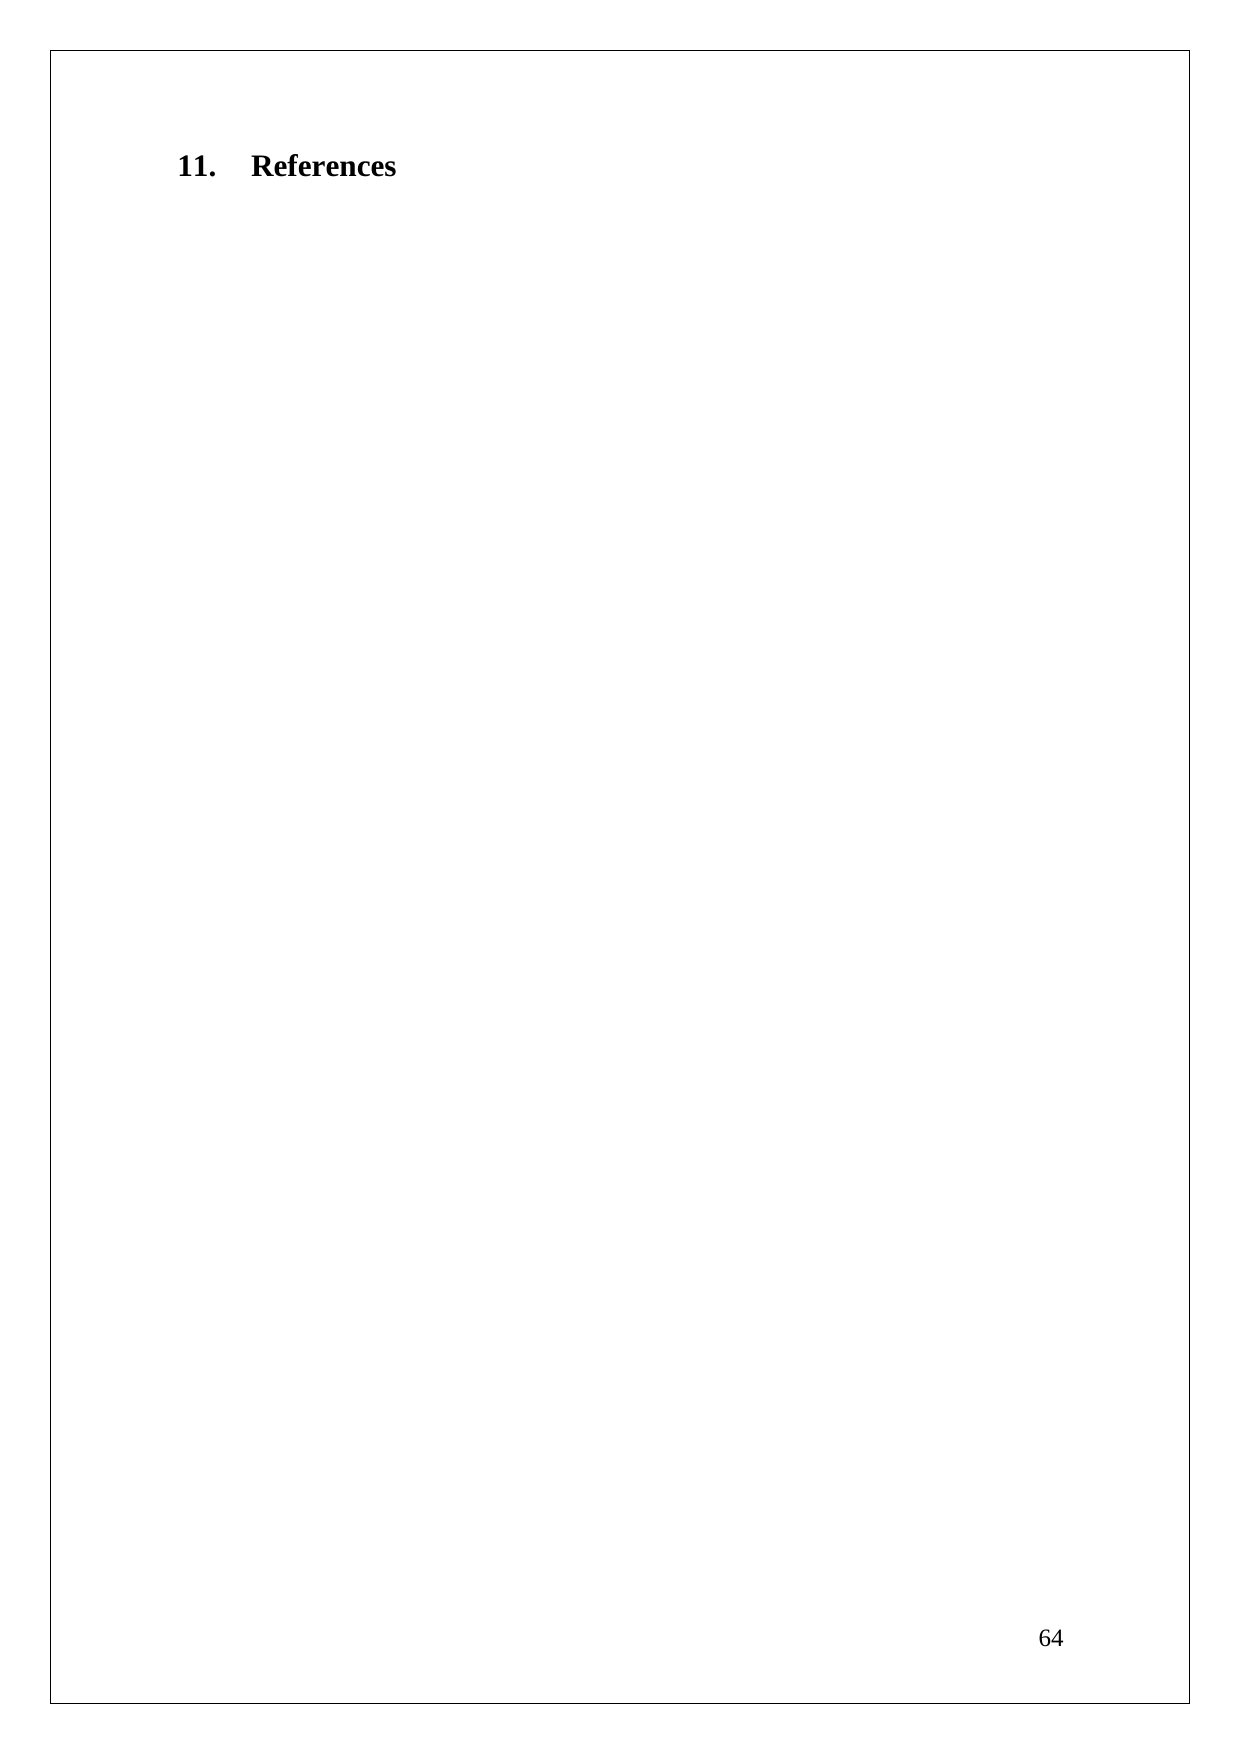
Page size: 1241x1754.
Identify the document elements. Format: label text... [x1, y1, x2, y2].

subtitle References [177, 148, 1063, 183]
